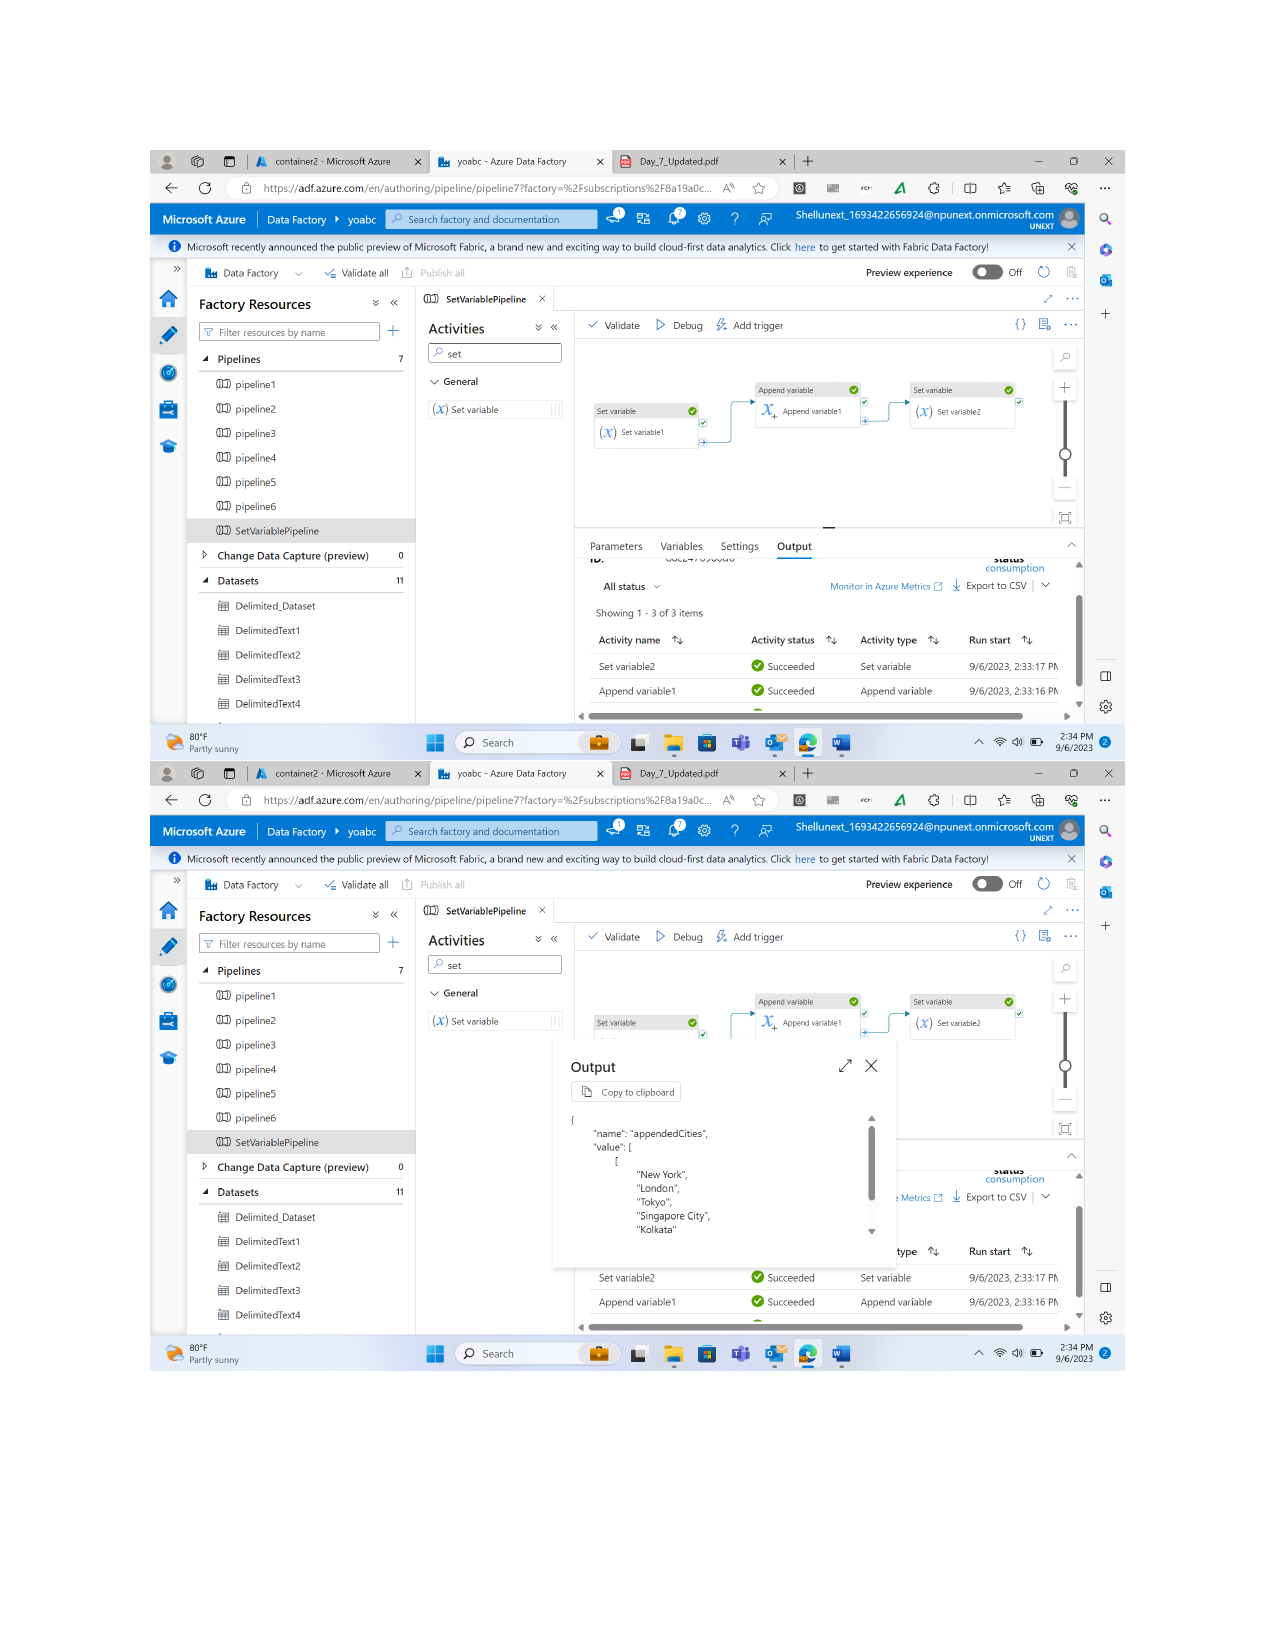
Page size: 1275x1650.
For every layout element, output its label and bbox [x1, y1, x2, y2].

picture [150, 150, 1125, 760]
picture [150, 761, 1125, 1371]
